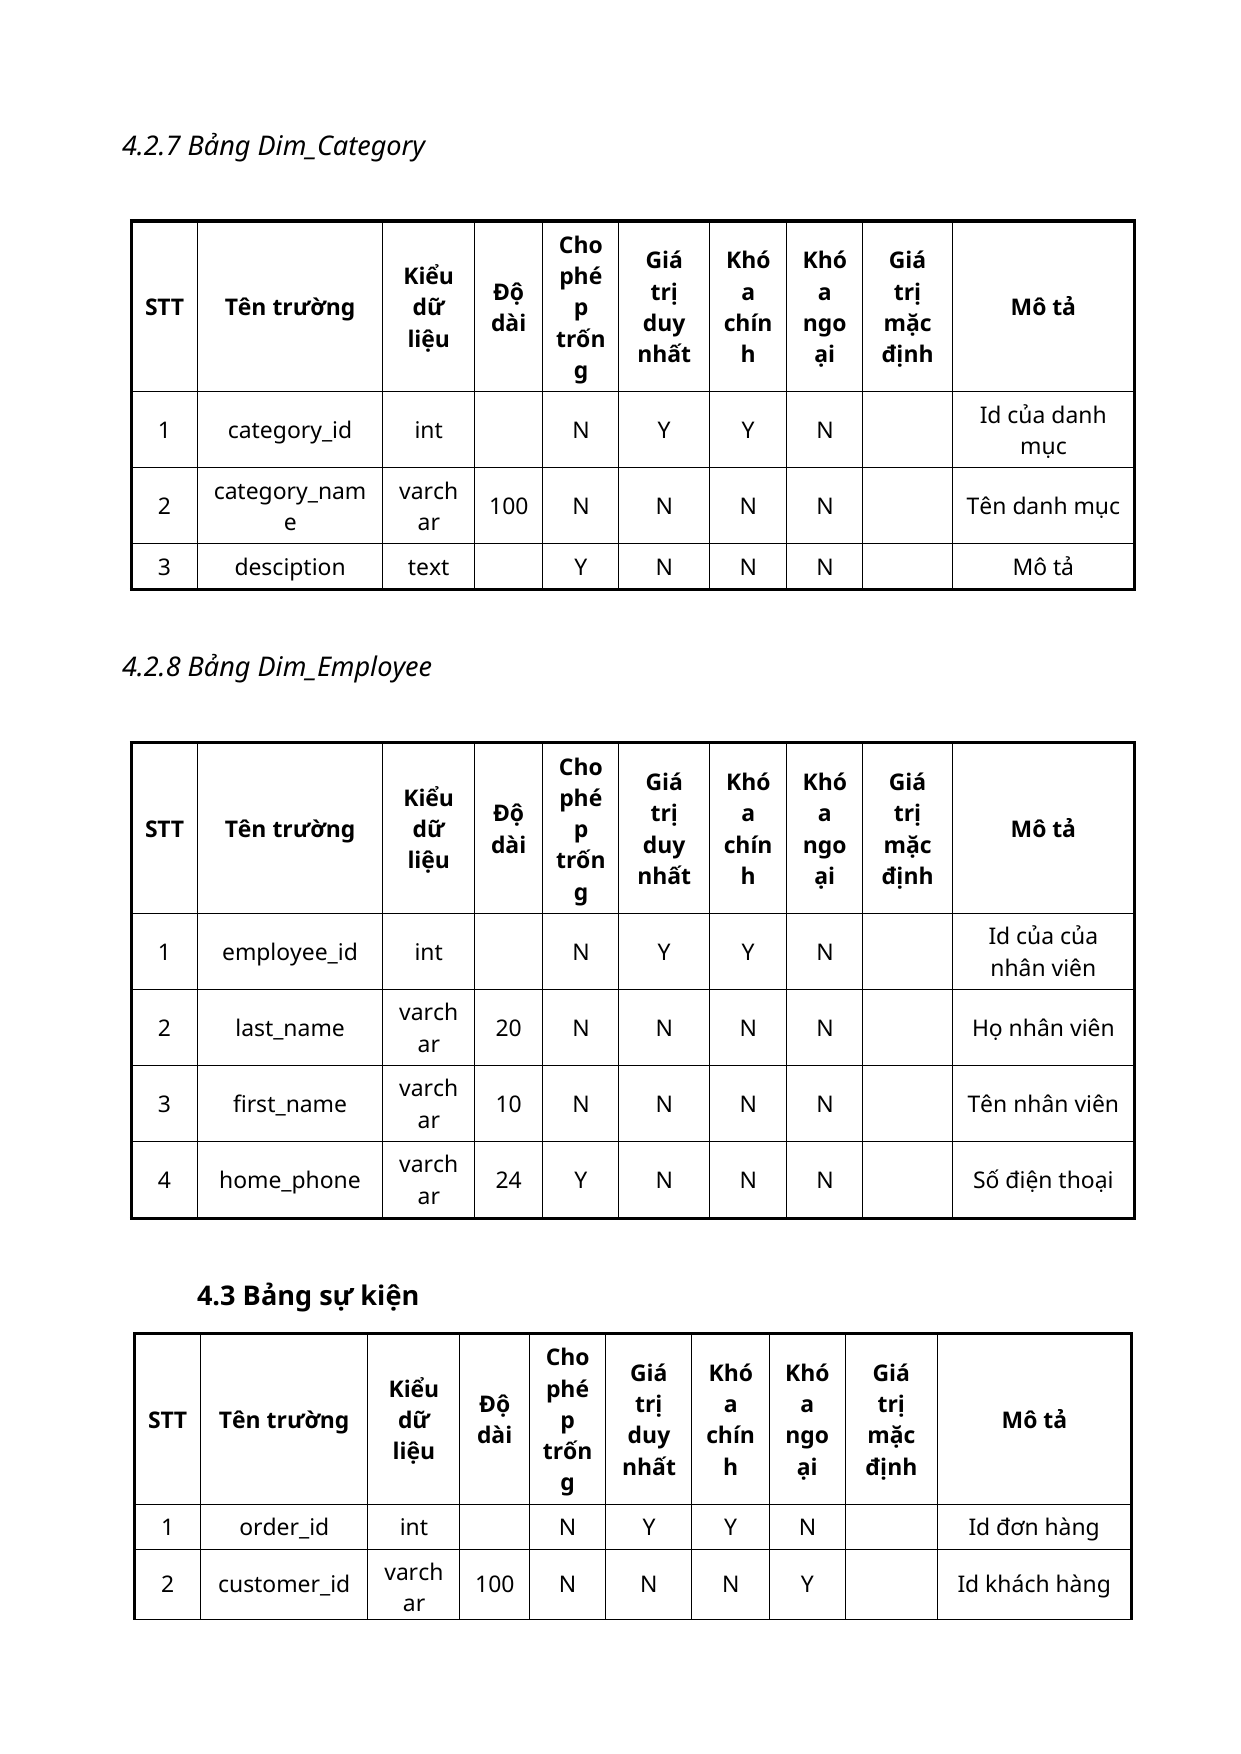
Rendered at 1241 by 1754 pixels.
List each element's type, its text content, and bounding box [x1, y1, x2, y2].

table_cell first_name [198, 1066, 382, 1141]
table_cell N [710, 544, 786, 588]
table_cell N [787, 990, 862, 1065]
table_cell N [787, 1142, 862, 1217]
table_cell N [710, 1142, 786, 1217]
table_cell desciption [198, 544, 382, 588]
table_cell 3 [133, 544, 197, 588]
table_cell 20 [475, 990, 542, 1065]
table_cell N [619, 1066, 709, 1141]
table_header Cho phép trống [530, 1335, 605, 1504]
subtitle 4.3 Bảng sự kiện [122, 1277, 1144, 1313]
table_cell Y [606, 1505, 691, 1549]
table_cell Số điện thoại [953, 1142, 1133, 1217]
table_cell Y [770, 1550, 845, 1618]
table_cell N [619, 544, 709, 588]
table_cell Id của của nhân viên [953, 914, 1133, 989]
table_header Độ dài [475, 744, 542, 913]
table_header Giá trị mặc định [846, 1335, 937, 1504]
table_cell 2 [133, 468, 197, 543]
table_cell int [383, 914, 474, 989]
table_cell [863, 990, 952, 1065]
table_header Độ dài [460, 1335, 529, 1504]
table_cell 1 [133, 914, 197, 989]
table_cell N [606, 1550, 691, 1618]
table_header Khóa ngoại [770, 1335, 845, 1504]
table_header Khóa chính [710, 223, 786, 391]
table_cell varchar [368, 1550, 459, 1618]
table_cell employee_id [198, 914, 382, 989]
table_cell N [692, 1550, 769, 1618]
table_cell N [710, 990, 786, 1065]
table_cell varchar [383, 1142, 474, 1217]
table_header Tên trường [201, 1335, 367, 1504]
table_cell N [619, 468, 709, 543]
table_cell N [530, 1505, 605, 1549]
table_header Độ dài [475, 223, 542, 391]
table_cell [460, 1505, 529, 1549]
table_cell order_id [201, 1505, 367, 1549]
table_cell 24 [475, 1142, 542, 1217]
table_header Mô tả [953, 223, 1133, 391]
table_cell text [383, 544, 474, 588]
table_header Khóa ngoại [787, 223, 862, 391]
table_header Mô tả [938, 1335, 1130, 1504]
table_cell 2 [136, 1550, 200, 1618]
table_cell [863, 914, 952, 989]
table_cell [846, 1505, 937, 1549]
table_cell [846, 1550, 937, 1618]
table_cell Y [710, 392, 786, 467]
table_cell 1 [136, 1505, 200, 1549]
table_cell Họ nhân viên [953, 990, 1133, 1065]
table_cell N [530, 1550, 605, 1618]
table_header Kiểu dữ liệu [368, 1335, 459, 1504]
subtitle 4.2.8 Bảng Dim_Employee [122, 648, 1144, 684]
table_cell varchar [383, 468, 474, 543]
table_cell Y [619, 392, 709, 467]
table_cell N [543, 468, 618, 543]
table_cell N [543, 990, 618, 1065]
table_cell last_name [198, 990, 382, 1065]
table_cell [475, 914, 542, 989]
table_cell int [383, 392, 474, 467]
table_cell 100 [460, 1550, 529, 1618]
table_cell category_id [198, 392, 382, 467]
table_cell Y [543, 544, 618, 588]
table_cell Y [692, 1505, 769, 1549]
table_cell Y [543, 1142, 618, 1217]
table_cell 2 [133, 990, 197, 1065]
table_cell Tên danh mục [953, 468, 1133, 543]
table_cell N [543, 392, 618, 467]
table_cell N [710, 468, 786, 543]
table_cell Y [619, 914, 709, 989]
table_cell N [619, 990, 709, 1065]
table_header Giá trị duy nhất [619, 744, 709, 913]
table_cell Mô tả [953, 544, 1133, 588]
table_cell N [787, 468, 862, 543]
table_header Giá trị duy nhất [606, 1335, 691, 1504]
table_cell 1 [133, 392, 197, 467]
table_cell [475, 392, 542, 467]
table_header Khóa chính [710, 744, 786, 913]
table_cell N [787, 544, 862, 588]
table_cell N [787, 392, 862, 467]
table_cell [863, 392, 952, 467]
table_header Tên trường [198, 744, 382, 913]
table_header STT [136, 1335, 200, 1504]
table_cell [475, 544, 542, 588]
table_cell N [543, 1066, 618, 1141]
table_cell Tên nhân viên [953, 1066, 1133, 1141]
table_cell Id đơn hàng [938, 1505, 1130, 1549]
table_cell 10 [475, 1066, 542, 1141]
table_cell 100 [475, 468, 542, 543]
table_header STT [133, 223, 197, 391]
table_cell [863, 468, 952, 543]
table_header Cho phép trống [543, 223, 618, 391]
table_header Giá trị duy nhất [619, 223, 709, 391]
table_header Mô tả [953, 744, 1133, 913]
table_header Khóa ngoại [787, 744, 862, 913]
table_cell home_phone [198, 1142, 382, 1217]
table_cell Y [710, 914, 786, 989]
table_header Cho phép trống [543, 744, 618, 913]
table_cell [863, 544, 952, 588]
table_cell N [710, 1066, 786, 1141]
table_header Kiểu dữ liệu [383, 223, 474, 391]
table_cell [863, 1142, 952, 1217]
table_cell Id của danh mục [953, 392, 1133, 467]
table_header Kiểu dữ liệu [383, 744, 474, 913]
table_cell [863, 1066, 952, 1141]
table_cell N [787, 1066, 862, 1141]
table_header Khóa chính [692, 1335, 769, 1504]
table_cell 4 [133, 1142, 197, 1217]
subtitle 4.2.7 Bảng Dim_Category [122, 126, 1144, 163]
table_cell customer_id [201, 1550, 367, 1618]
table_header Tên trường [198, 223, 382, 391]
table_cell varchar [383, 1066, 474, 1141]
table_cell N [619, 1142, 709, 1217]
table_cell N [787, 914, 862, 989]
table_header Giá trị mặc định [863, 223, 952, 391]
table_header STT [133, 744, 197, 913]
table_header Giá trị mặc định [863, 744, 952, 913]
table_cell varchar [383, 990, 474, 1065]
table_cell N [770, 1505, 845, 1549]
table_cell int [368, 1505, 459, 1549]
table_cell 3 [133, 1066, 197, 1141]
table_cell Id khách hàng [938, 1550, 1130, 1618]
table_cell N [543, 914, 618, 989]
table_cell category_name [198, 468, 382, 543]
